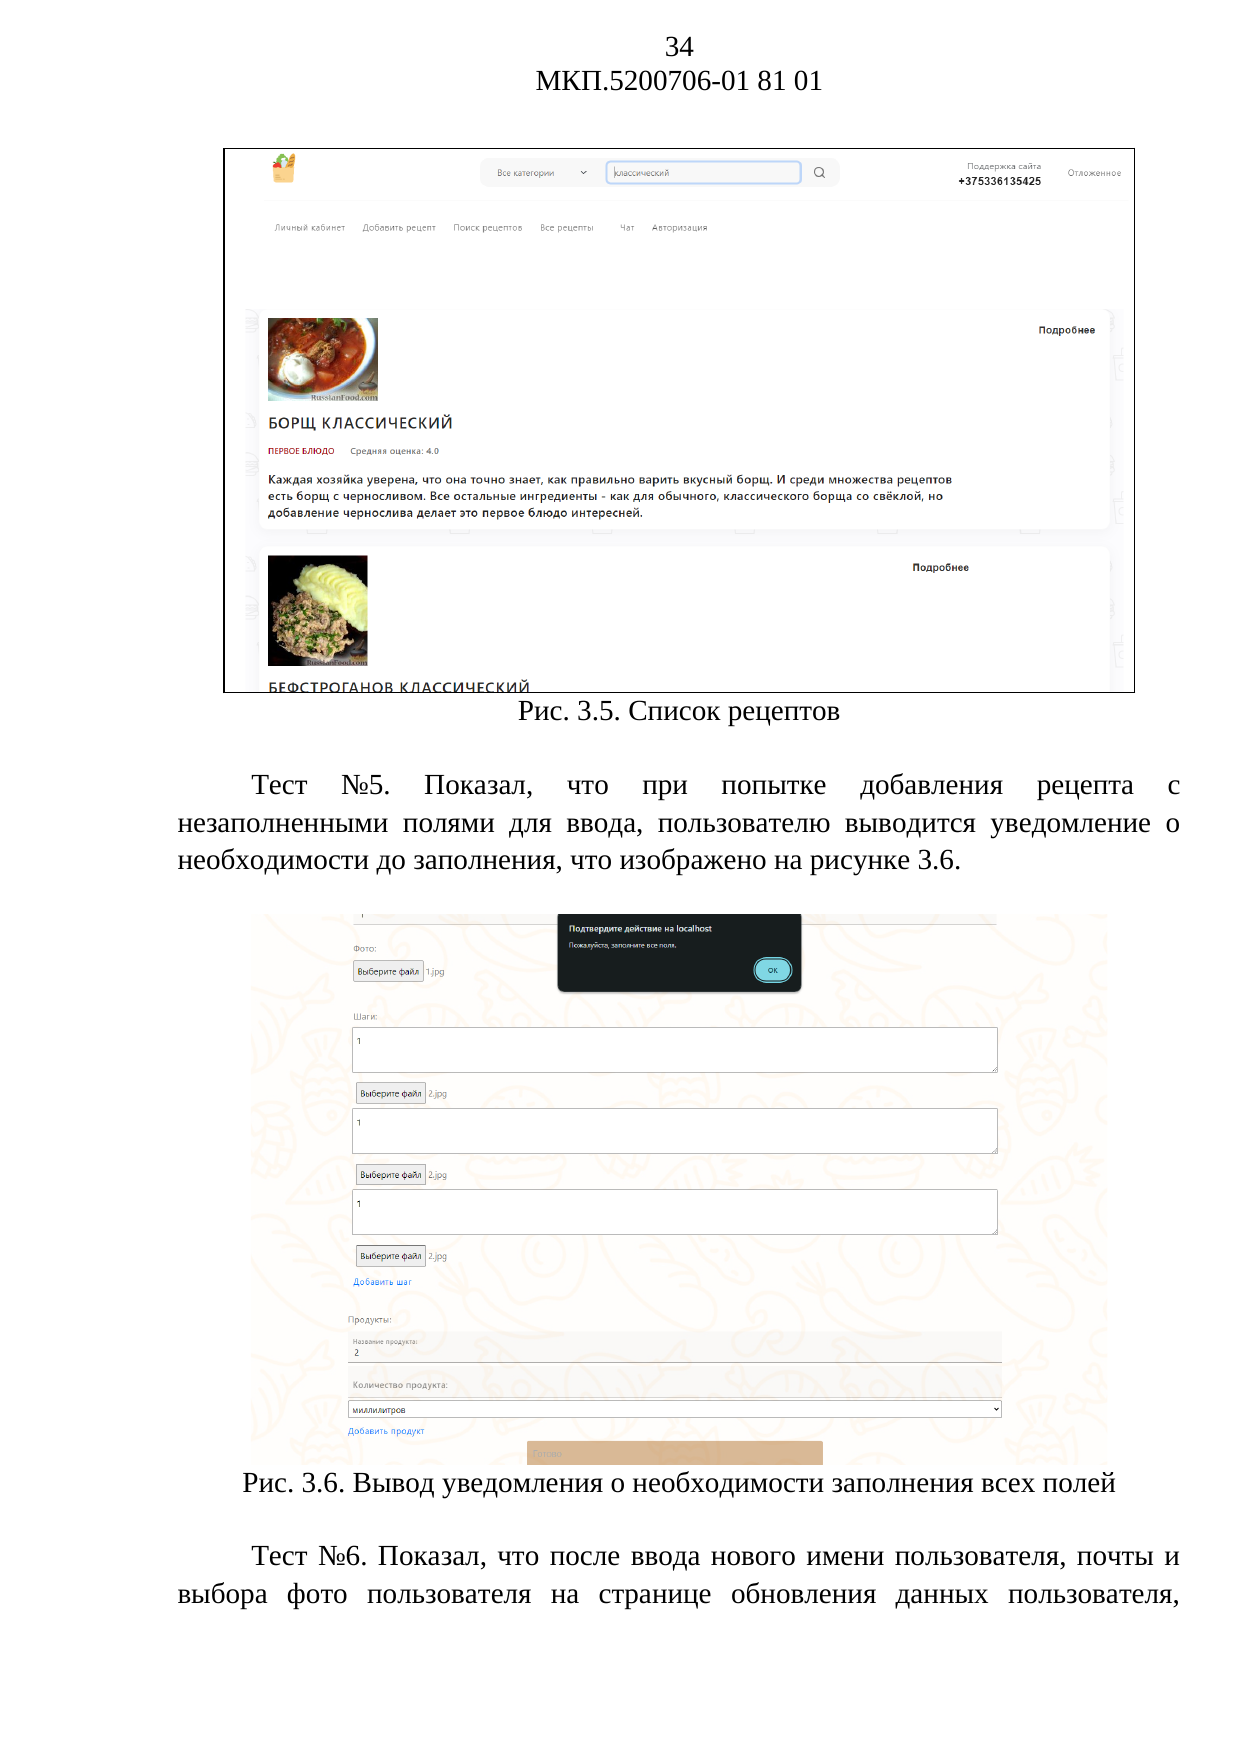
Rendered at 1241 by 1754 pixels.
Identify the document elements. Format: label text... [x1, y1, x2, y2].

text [177, 1536, 1181, 1611]
text Тест №5. Показал, что при попытке добавления рецепта с незаполненными полями для ввода, пользователю выводится уведомление о необходимости до заполнения, что изображено на рисунке 3.6. [177, 764, 1181, 877]
picture [225, 149, 1134, 692]
text Рис. 3.6. Вывод уведомления о необходимости заполнения всех полей [177, 1465, 1181, 1498]
text Рис. 3.5. Список рецептов [177, 693, 1181, 727]
picture [250, 914, 1108, 1465]
